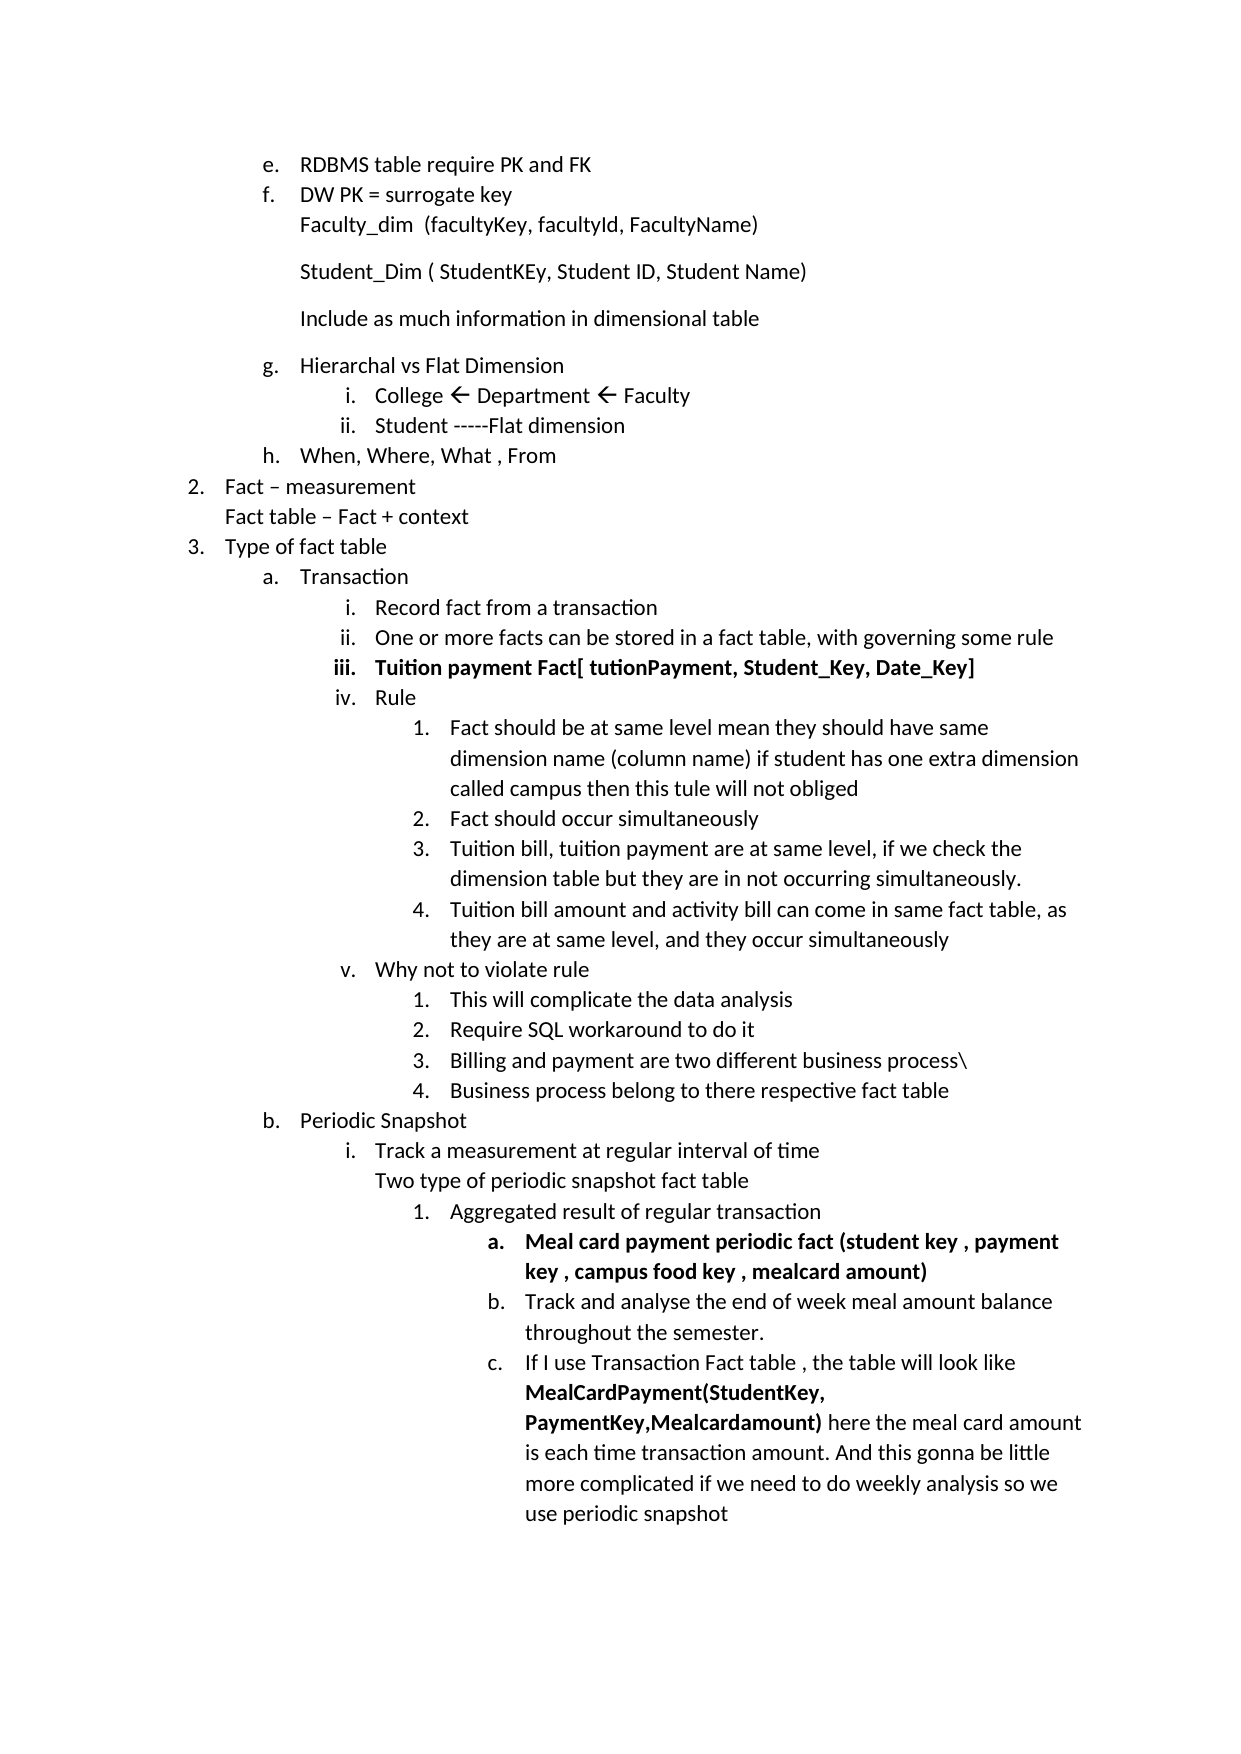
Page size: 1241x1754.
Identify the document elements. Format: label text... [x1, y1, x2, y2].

list Tuition bill amount and activity bill can come in same fact table, as they are at same level, and they occur simultaneously [412, 895, 1090, 953]
list College Department Faculty [356, 381, 1090, 409]
list Fact – measurement [187, 472, 1090, 500]
list Require SQL workaround to do it [412, 1016, 1090, 1044]
text Include as much information in dimensional table [150, 304, 1090, 332]
list Transaction [262, 562, 1090, 591]
list Fact should be at same level mean they should have same dimension name (column name) if student has one extra dimension called campus then this tule will not obliged [412, 713, 1090, 802]
list RDBMS table require PK and FK [262, 150, 1090, 178]
list Meal card payment periodic fact (student key , payment key , campus food key , mealcard amount) [487, 1227, 1090, 1285]
list Track a measurement at regular interval of time [356, 1136, 1090, 1164]
list Rule [356, 683, 1090, 711]
list Hierarchal vs Flat Dimension [262, 351, 1090, 379]
list This will complicate the data analysis [412, 985, 1090, 1013]
list When, Where, What , From [262, 442, 1090, 470]
list Business process belong to there respective fact table [412, 1076, 1090, 1104]
list Type of fact table [187, 532, 1090, 560]
list Track and analyse the end of week meal amount balance throughout the semester. [487, 1287, 1090, 1346]
list Fact should occur simultaneously [412, 804, 1090, 832]
list Tuition payment Fact[ tutionPayment, Student_Key, Date_Key] [356, 653, 1090, 681]
list Faculty_dim (facultyKey, facultyId, FacultyName) [300, 210, 1090, 238]
list Two type of periodic snapshot fact table [375, 1167, 1090, 1195]
list Student -----Flat dimension [356, 411, 1090, 439]
list Record fact from a transaction [356, 593, 1090, 621]
list Aggregated result of regular transaction [412, 1197, 1090, 1225]
list If I use Transaction Fact table , the table will look like [487, 1348, 1090, 1376]
list One or more facts can be stored in a fact table, with governing some rule [356, 623, 1090, 651]
text Student_Dim ( StudentKEy, Student ID, Student Name) [150, 257, 1090, 285]
list Tuition bill, tuition payment are at same level, if we check the dimension table but they are in not occurring simultaneously. [412, 834, 1090, 893]
list Billing and payment are two different business process\ [412, 1046, 1090, 1074]
list MealCardPayment(StudentKey, PaymentKey,Mealcardamount) here the meal card amount is each time transaction amount. And this gonna be little more complicated if we need to do weekly analysis so we use periodic snapshot [525, 1378, 1090, 1527]
list Periodic Snapshot [262, 1106, 1090, 1134]
list Why not to violate rule [356, 955, 1090, 983]
list Fact table – Fact + context [225, 502, 1090, 530]
list DW PK = surrogate key [262, 180, 1090, 208]
